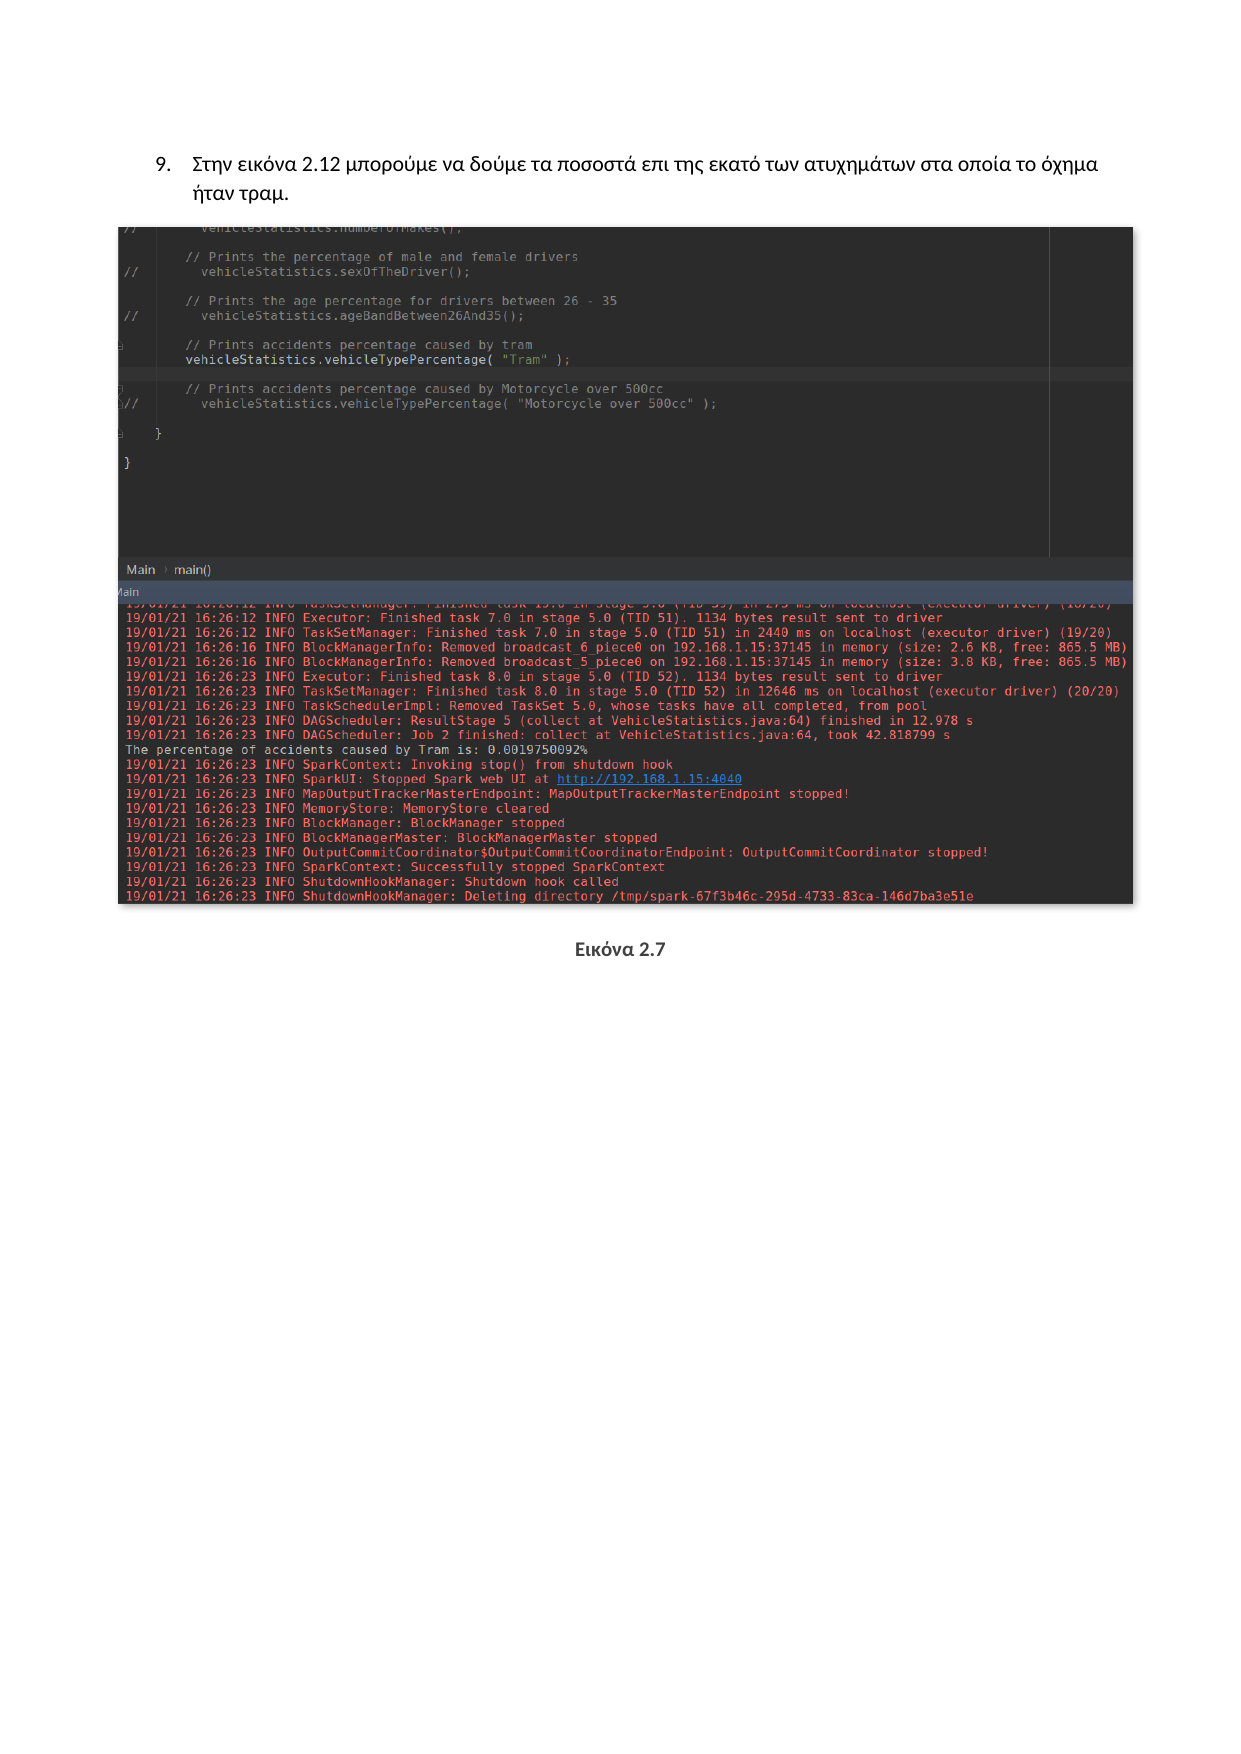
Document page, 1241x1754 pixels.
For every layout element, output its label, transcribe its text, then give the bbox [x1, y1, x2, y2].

list Στην εικόνα 2.12 μπορούμε να δούμε τα ποσοστά επι της εκατό των ατυχημάτων στα οποία το όχημα ήταν τραμ. [155, 150, 1128, 206]
text Εικόνα 2.12 [112, 936, 1128, 962]
picture [118, 227, 1133, 904]
